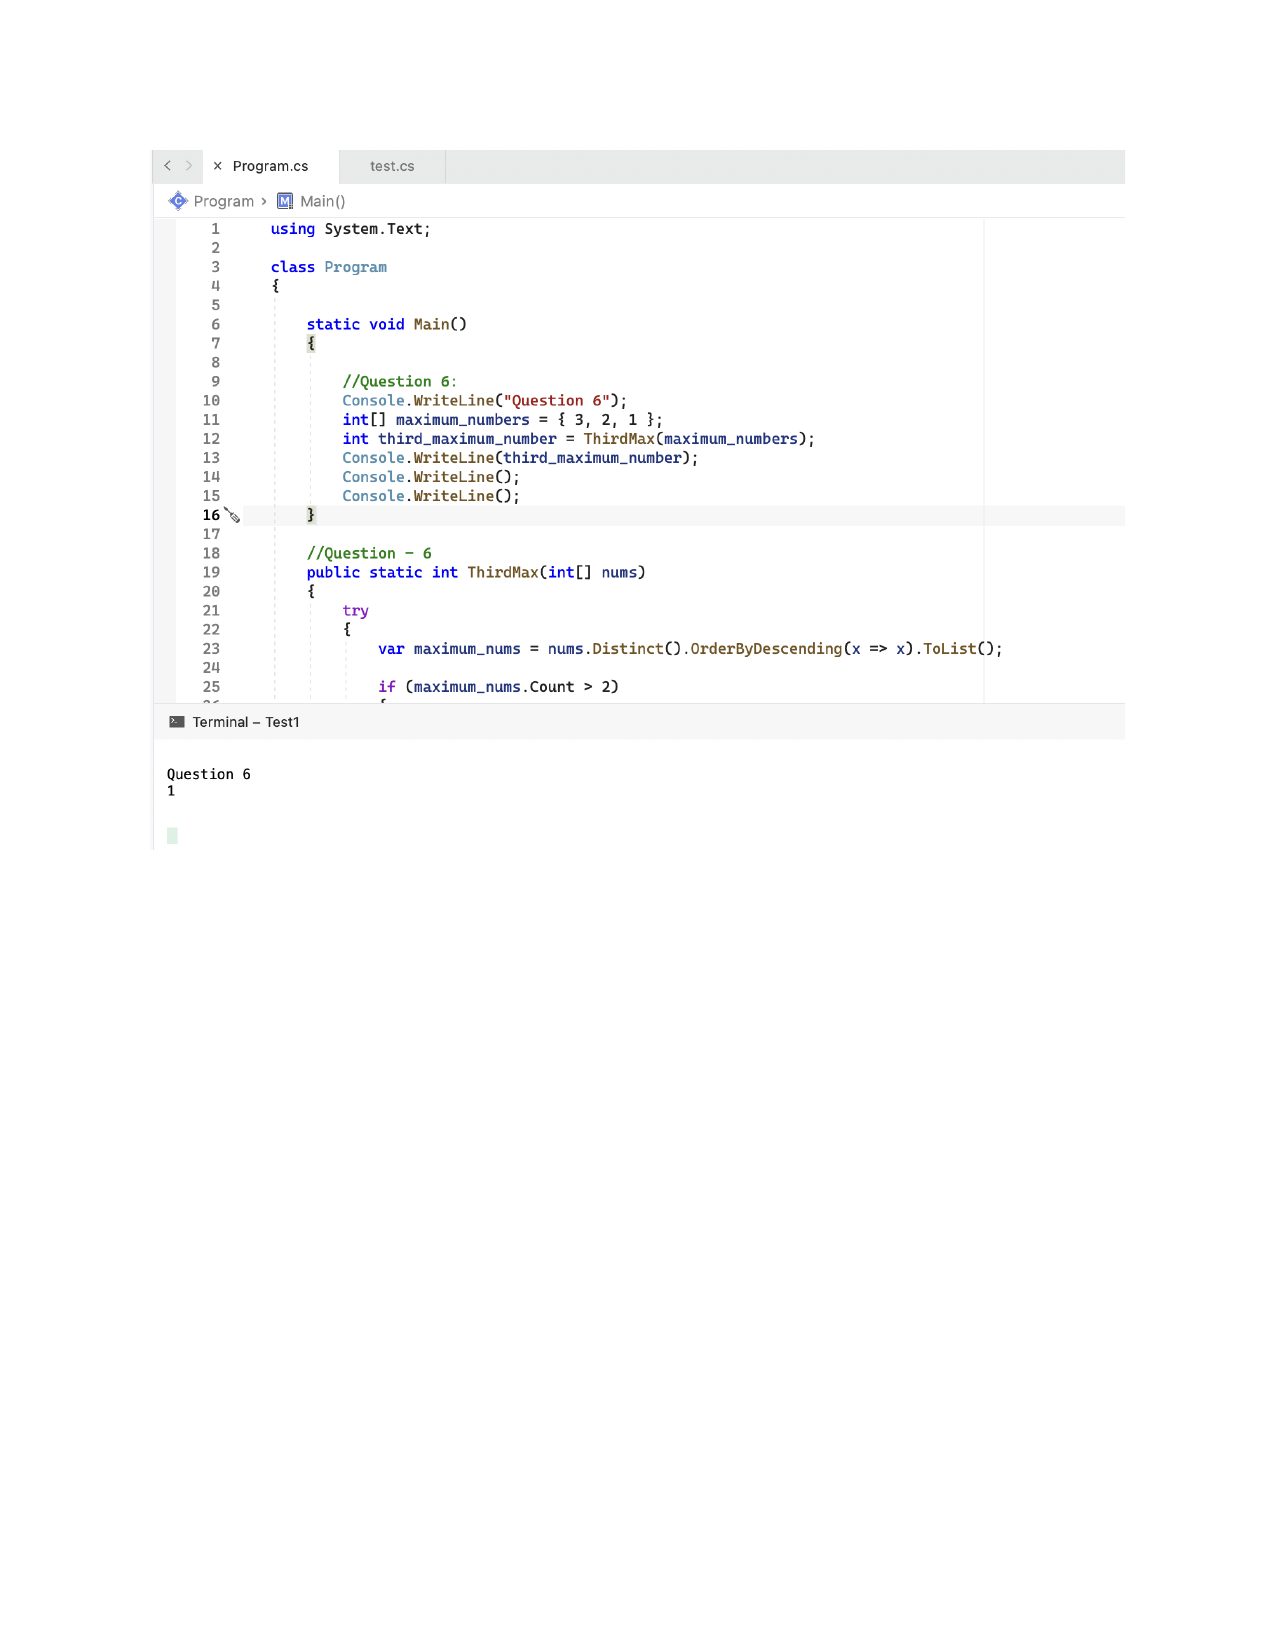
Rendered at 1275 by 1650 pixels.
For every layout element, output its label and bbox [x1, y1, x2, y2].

picture [150, 150, 1125, 850]
